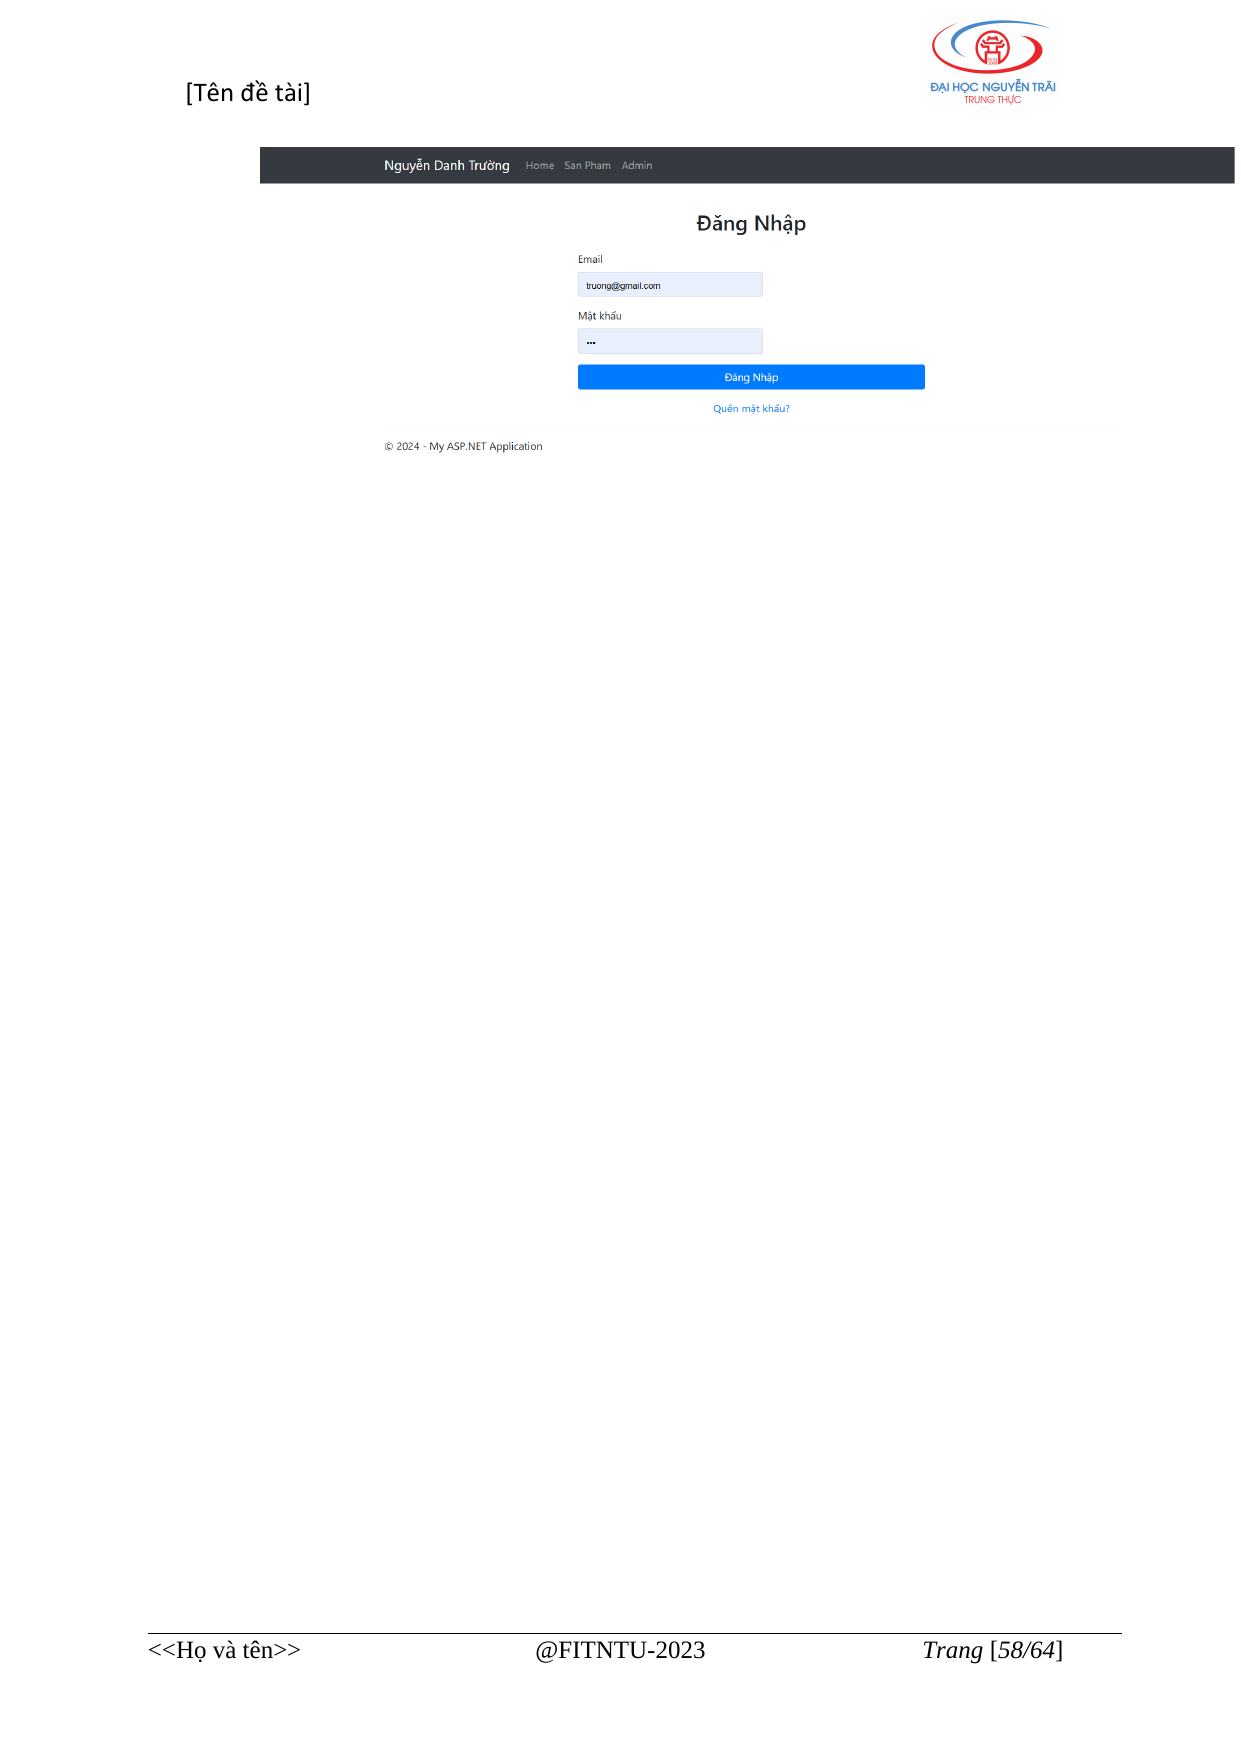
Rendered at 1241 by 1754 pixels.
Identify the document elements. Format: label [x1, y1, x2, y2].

picture [923, 15, 1062, 108]
picture [260, 147, 1235, 634]
